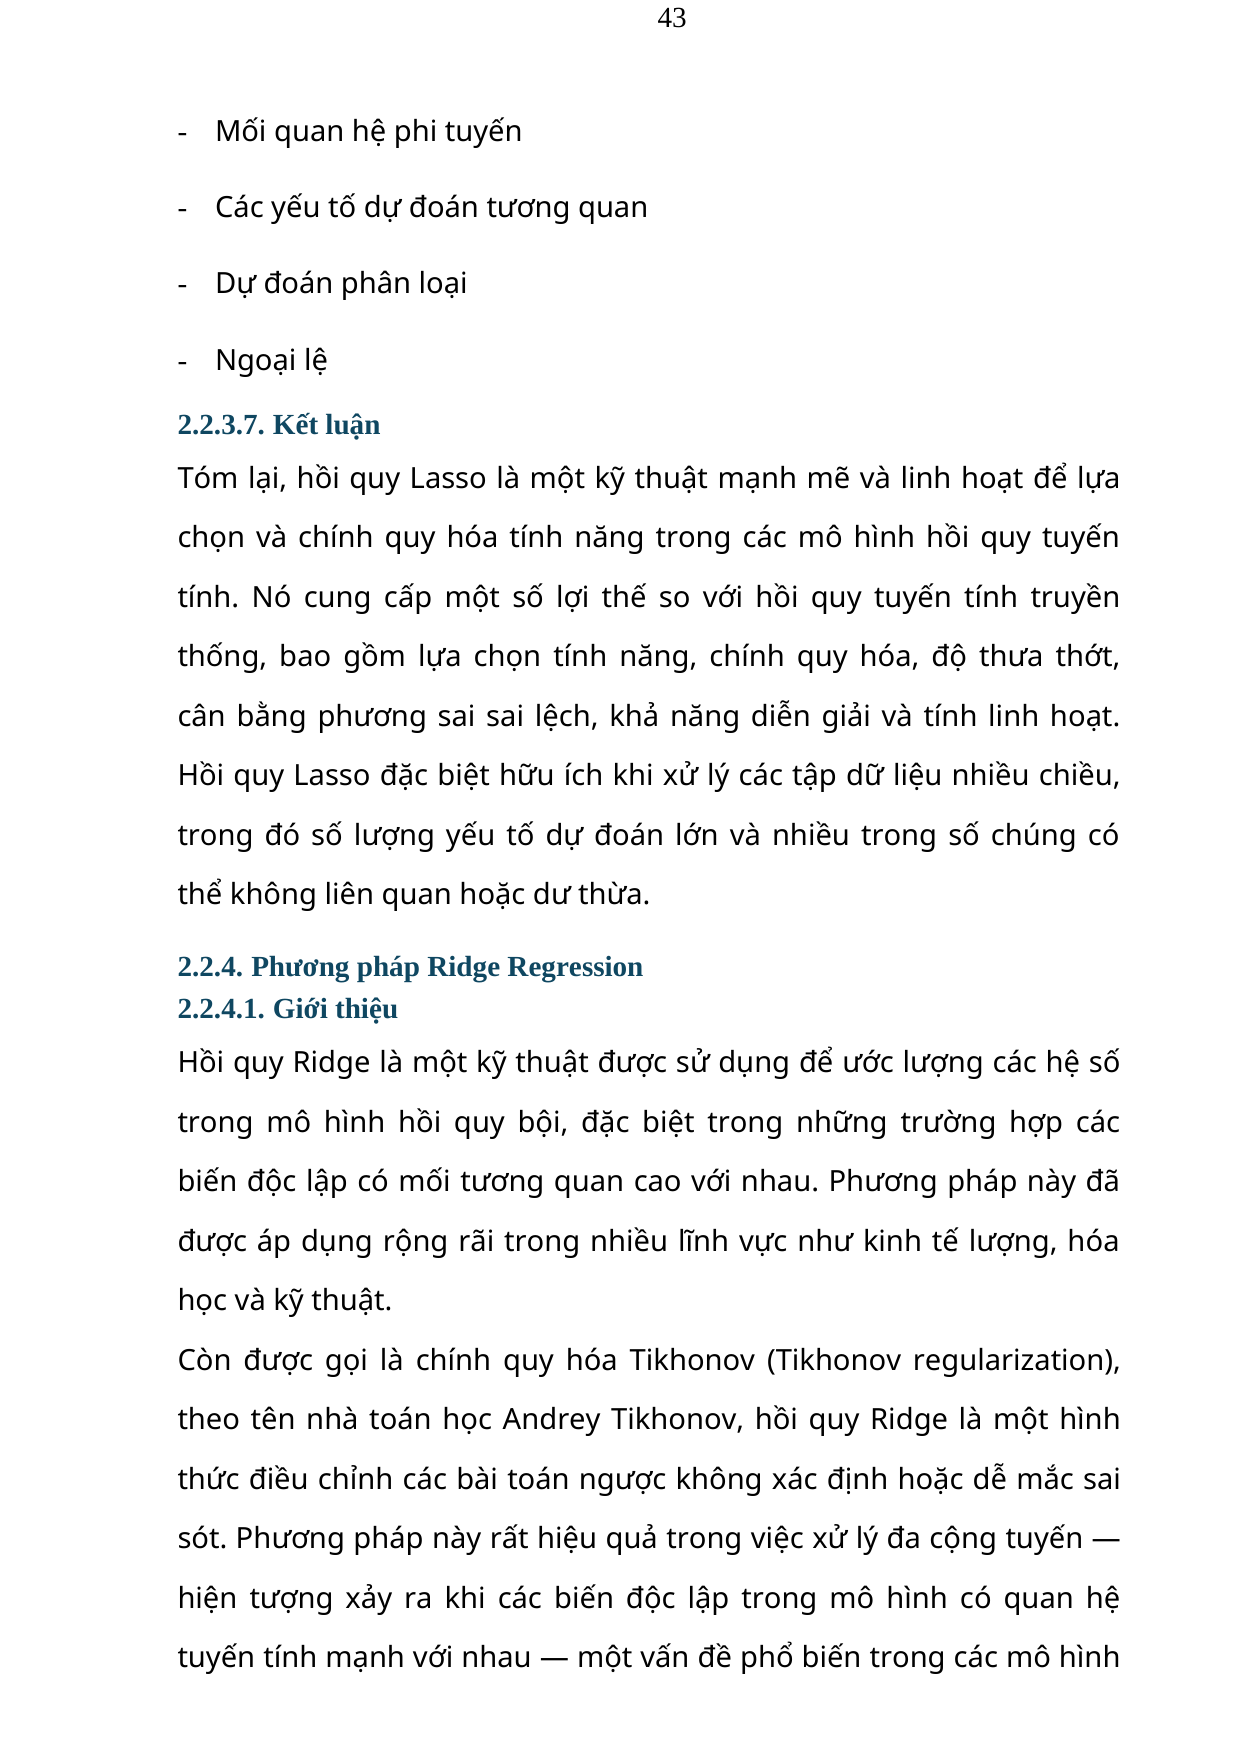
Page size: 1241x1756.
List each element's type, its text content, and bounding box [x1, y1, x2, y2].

text Hồi quy Ridge là một kỹ thuật được sử dụng để ước lượng các hệ số trong mô hình hồi quy bội, đặc biệt trong những trường hợp các biến độc lập có mối tương quan cao với nhau. Phương pháp này đã được áp dụng rộng rãi trong nhiều lĩnh vực như kinh tế lượng, hóa học và kỹ thuật. [177, 1042, 1122, 1319]
list Dự đoán phân loại [177, 263, 1181, 302]
text Tóm lại, hồi quy Lasso là một kỹ thuật mạnh mẽ và linh hoạt để lựa chọn và chính quy hóa tính năng trong các mô hình hồi quy tuyến tính. Nó cung cấp một số lợi thế so với hồi quy tuyến tính truyền thống, bao gồm lựa chọn tính năng, chính quy hóa, độ thưa thớt, cân bằng phương sai sai lệch, khả năng diễn giải và tính linh hoạt. Hồi quy Lasso đặc biệt hữu ích khi xử lý các tập dữ liệu nhiều chiều, trong đó số lượng yếu tố dự đoán lớn và nhiều trong số chúng có thể không liên quan hoặc dư thừa. [177, 457, 1122, 913]
list Mối quan hệ phi tuyến [177, 110, 1181, 150]
list Các yếu tố dự đoán tương quan [177, 187, 1181, 226]
subtitle Kết luận [177, 407, 1181, 440]
subtitle Giới thiệu [177, 991, 1181, 1025]
subtitle Phương pháp Ridge Regression [177, 949, 1181, 983]
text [177, 1339, 1122, 1676]
list Ngoại lệ [177, 339, 1181, 379]
